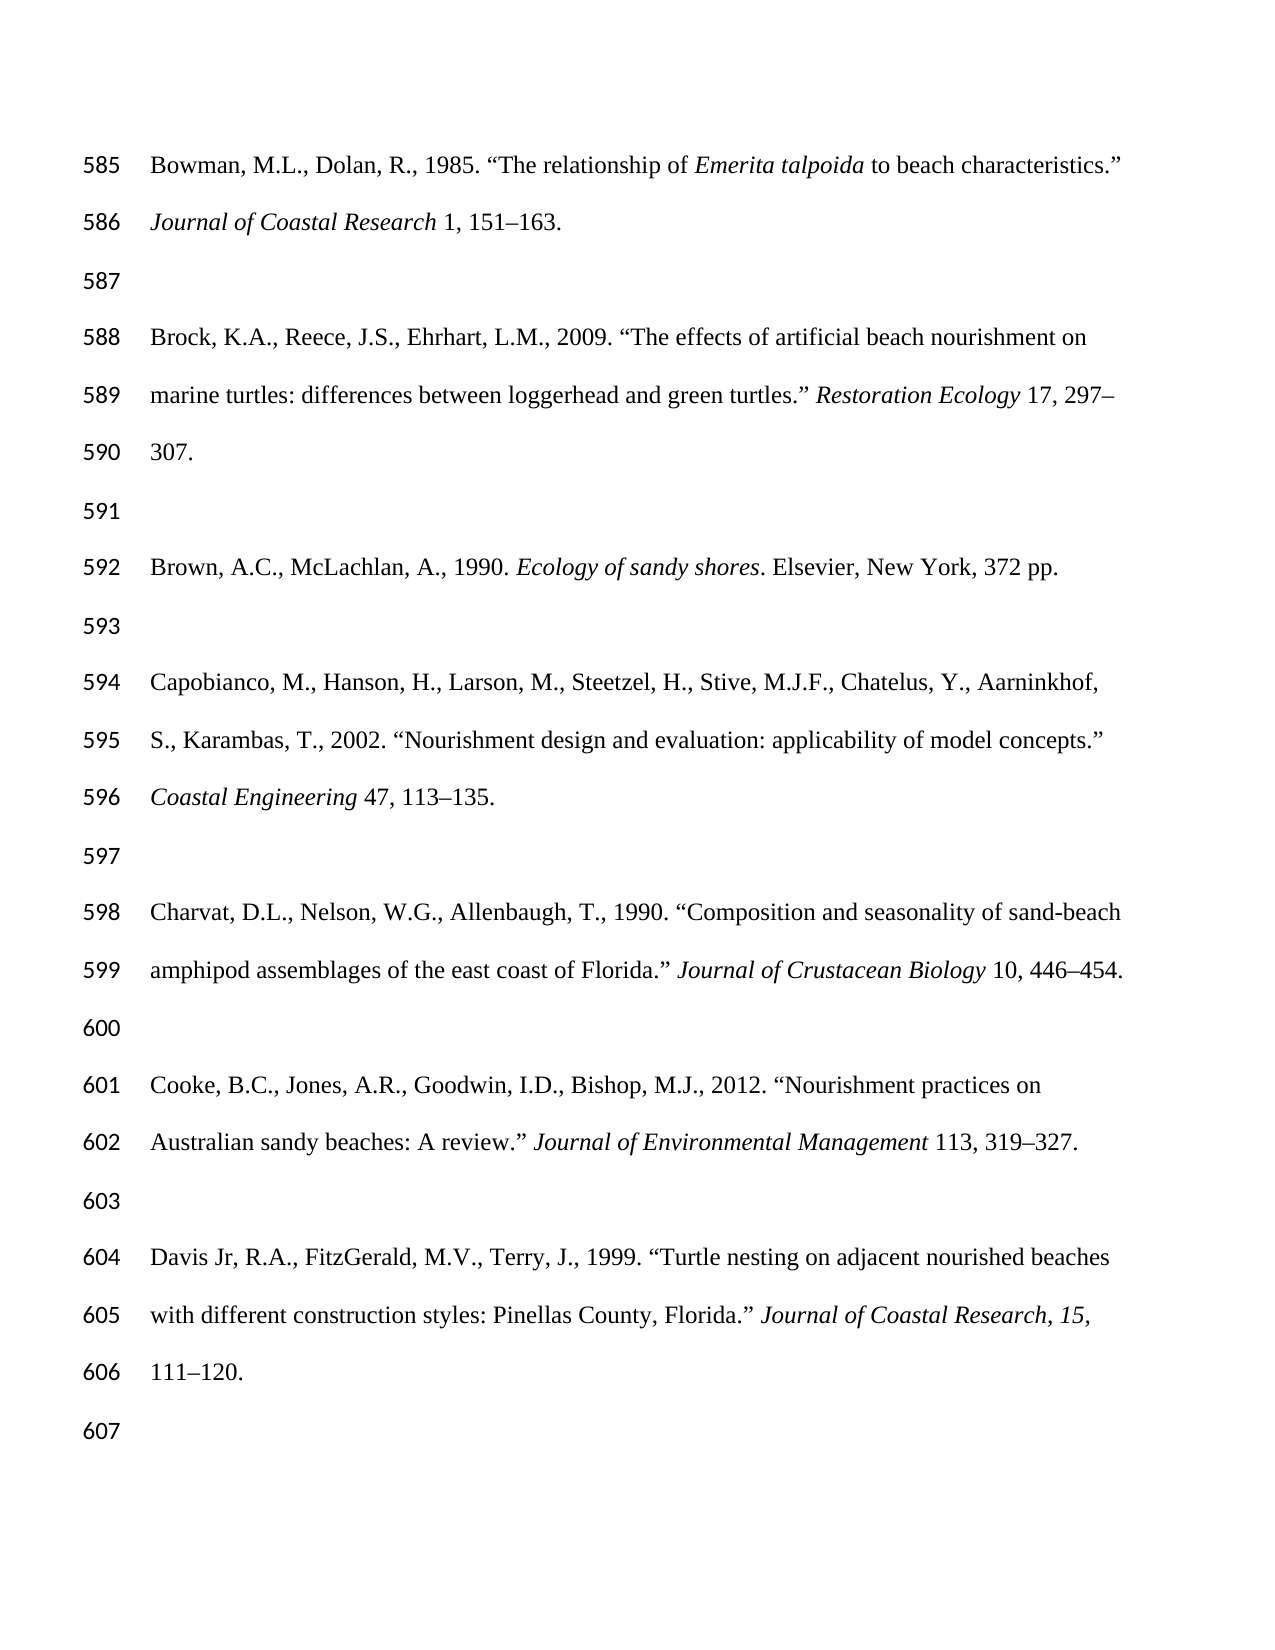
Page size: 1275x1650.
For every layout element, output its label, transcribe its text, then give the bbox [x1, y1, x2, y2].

text Brock, K.A., Reece, J.S., Ehrhart, L.M., 2009. “The effects of artificial beach nourishment on marine turtles: differences between loggerhead and green turtles.” Restoration Ecology 17, 297–307. [150, 322, 1125, 466]
text Charvat, D.L., Nelson, W.G., Allenbaugh, T., 1990. “Composition and seasonality of sand-beach amphipod assemblages of the east coast of Florida.” Journal of Crustacean Biology 10, 446–454. [150, 897, 1125, 984]
text Bowman, M.L., Dolan, R., 1985. “The relationship of Emerita talpoida to beach characteristics.” Journal of Coastal Research 1, 151–163. [150, 150, 1125, 236]
text Capobianco, M., Hanson, H., Larson, M., Steetzel, H., Stive, M.J.F., Chatelus, Y., Aarninkhof, S., Karambas, T., 2002. “Nourishment design and evaluation: applicability of model concepts.” Coastal Engineering 47, 113–135. [150, 667, 1125, 811]
text Cooke, B.C., Jones, A.R., Goodwin, I.D., Bishop, M.J., 2012. “Nourishment practices on Australian sandy beaches: A review.” Journal of Environmental Management 113, 319–327. [150, 1070, 1125, 1156]
text Davis Jr, R.A., FitzGerald, M.V., Terry, J., 1999. “Turtle nesting on adjacent nourished beaches with different construction styles: Pinellas County, Florida.” Journal of Coastal Research, 15, 111–120. [150, 1242, 1125, 1386]
text Brown, A.C., McLachlan, A., 1990. Ecology of sandy shores. Elsevier, New York, 372 pp. [150, 552, 1125, 581]
